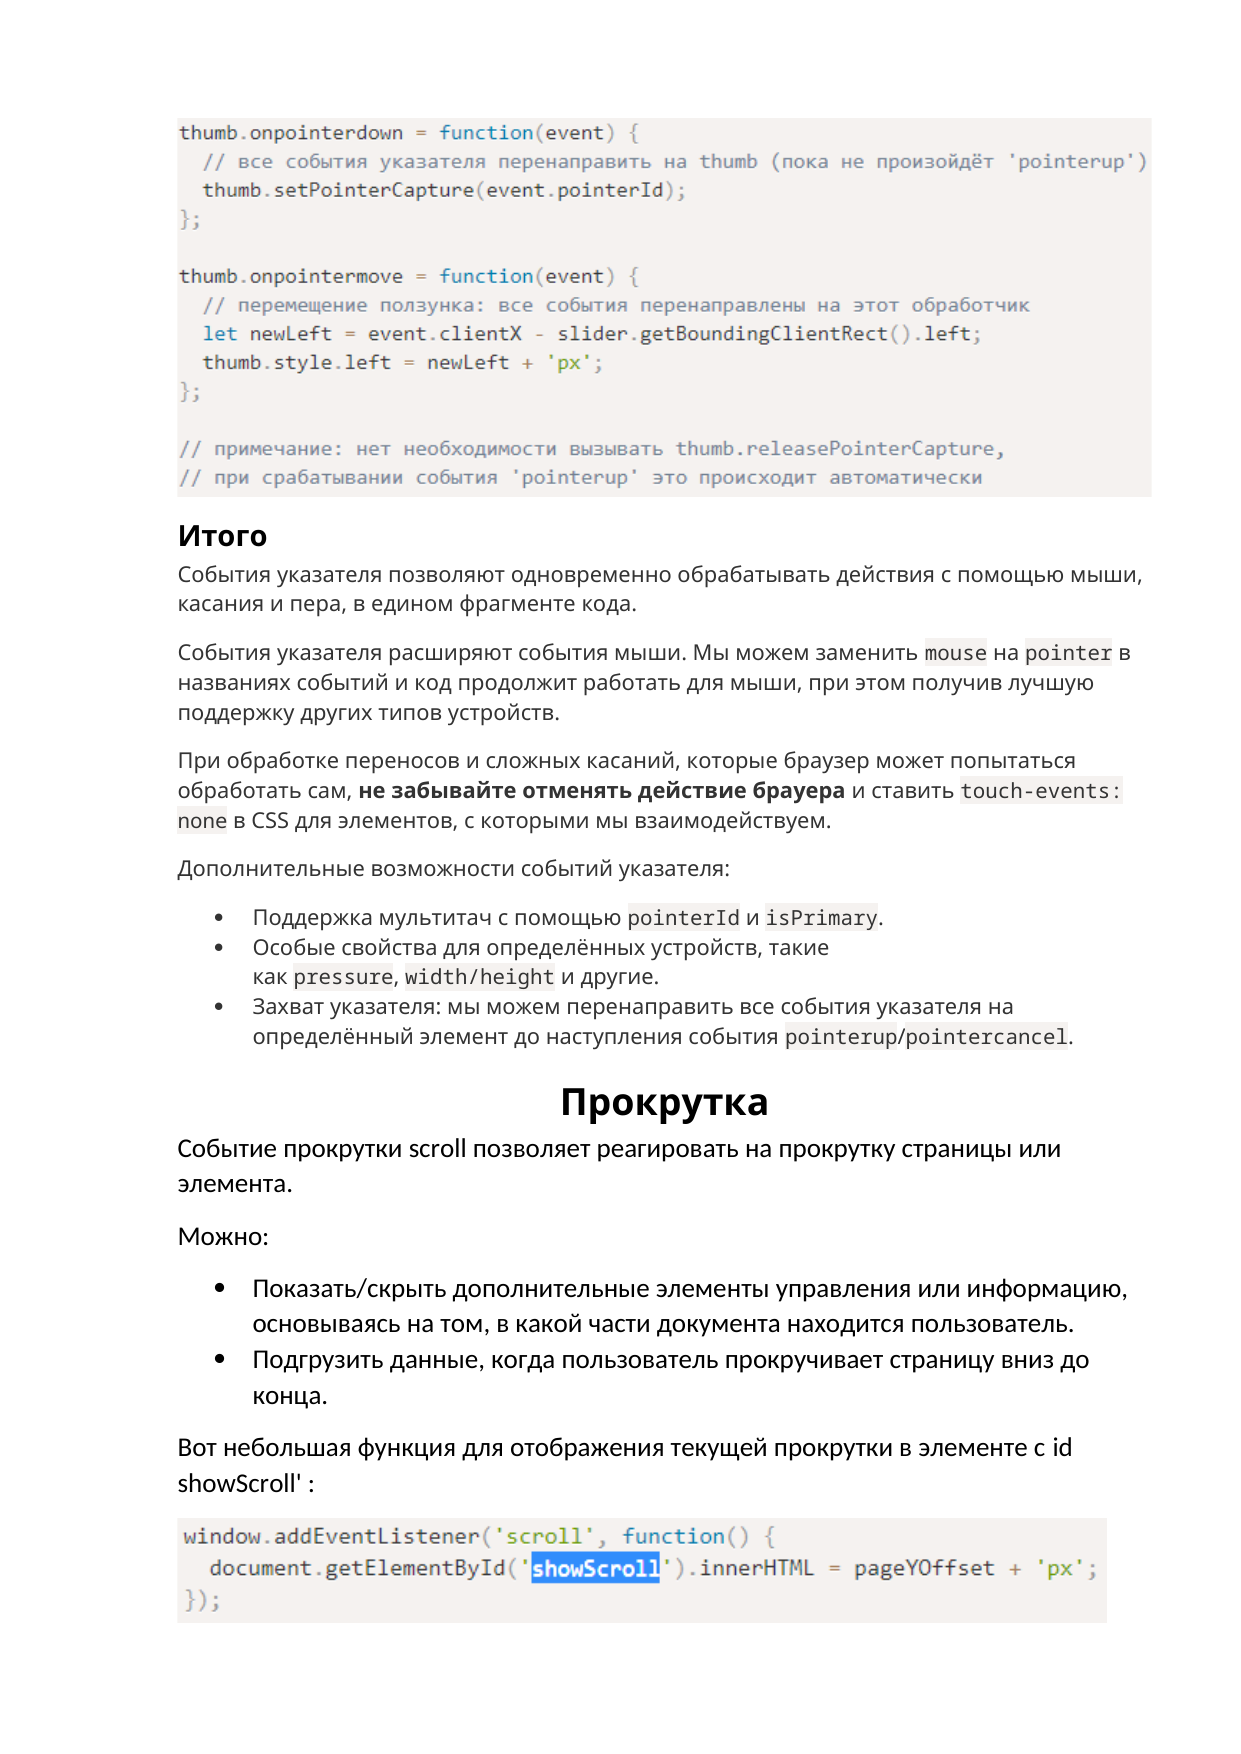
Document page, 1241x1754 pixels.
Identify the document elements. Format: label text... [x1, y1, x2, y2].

list Показать/скрыть дополнительные элементы управления или информацию, основываясь на том, в какой части документа находится пользователь. [215, 1271, 1152, 1339]
text Вот небольшая функция для отображения текущей прокрутки в элементе с id showScroll' : [177, 1430, 1152, 1499]
text События указателя позволяют одновременно обрабатывать действия с помощью мыши, касания и пера, в едином фрагменте кода. [177, 558, 1152, 618]
list Особые свойства для определённых устройств, такие как pressure, width/height и другие. [215, 931, 1152, 991]
text Можно: [177, 1219, 1152, 1252]
subtitle Итого [177, 516, 1152, 555]
list Подгрузить данные, когда пользователь прокручивает страницу вниз до конца. [215, 1342, 1152, 1411]
text События указателя расширяют события мыши. Мы можем заменить mouse на pointer в названиях событий и код продолжит работать для мыши, при этом получив лучшую поддержку других типов устройств. [177, 637, 1152, 726]
picture [177, 118, 1152, 497]
picture [177, 1518, 1107, 1623]
subtitle Прокрутка [177, 1076, 1152, 1127]
list Захват указателя: мы можем перенаправить все события указателя на определённый элемент до наступления события pointerup/pointercancel. [215, 991, 1152, 1051]
text Событие прокрутки scroll позволяет реагировать на прокрутку страницы или элемента. [177, 1131, 1152, 1199]
text Дополнительные возможности событий указателя: [177, 853, 1152, 883]
list Поддержка мультитач с помощью pointerId и isPrimary. [215, 902, 1152, 931]
text При обработке переносов и сложных касаний, которые браузер может попытаться обработать сам, не забывайте отменять действие брауера и ставить touch-events: none в CSS для элементов, с которыми мы взаимодействуем. [177, 745, 1152, 834]
